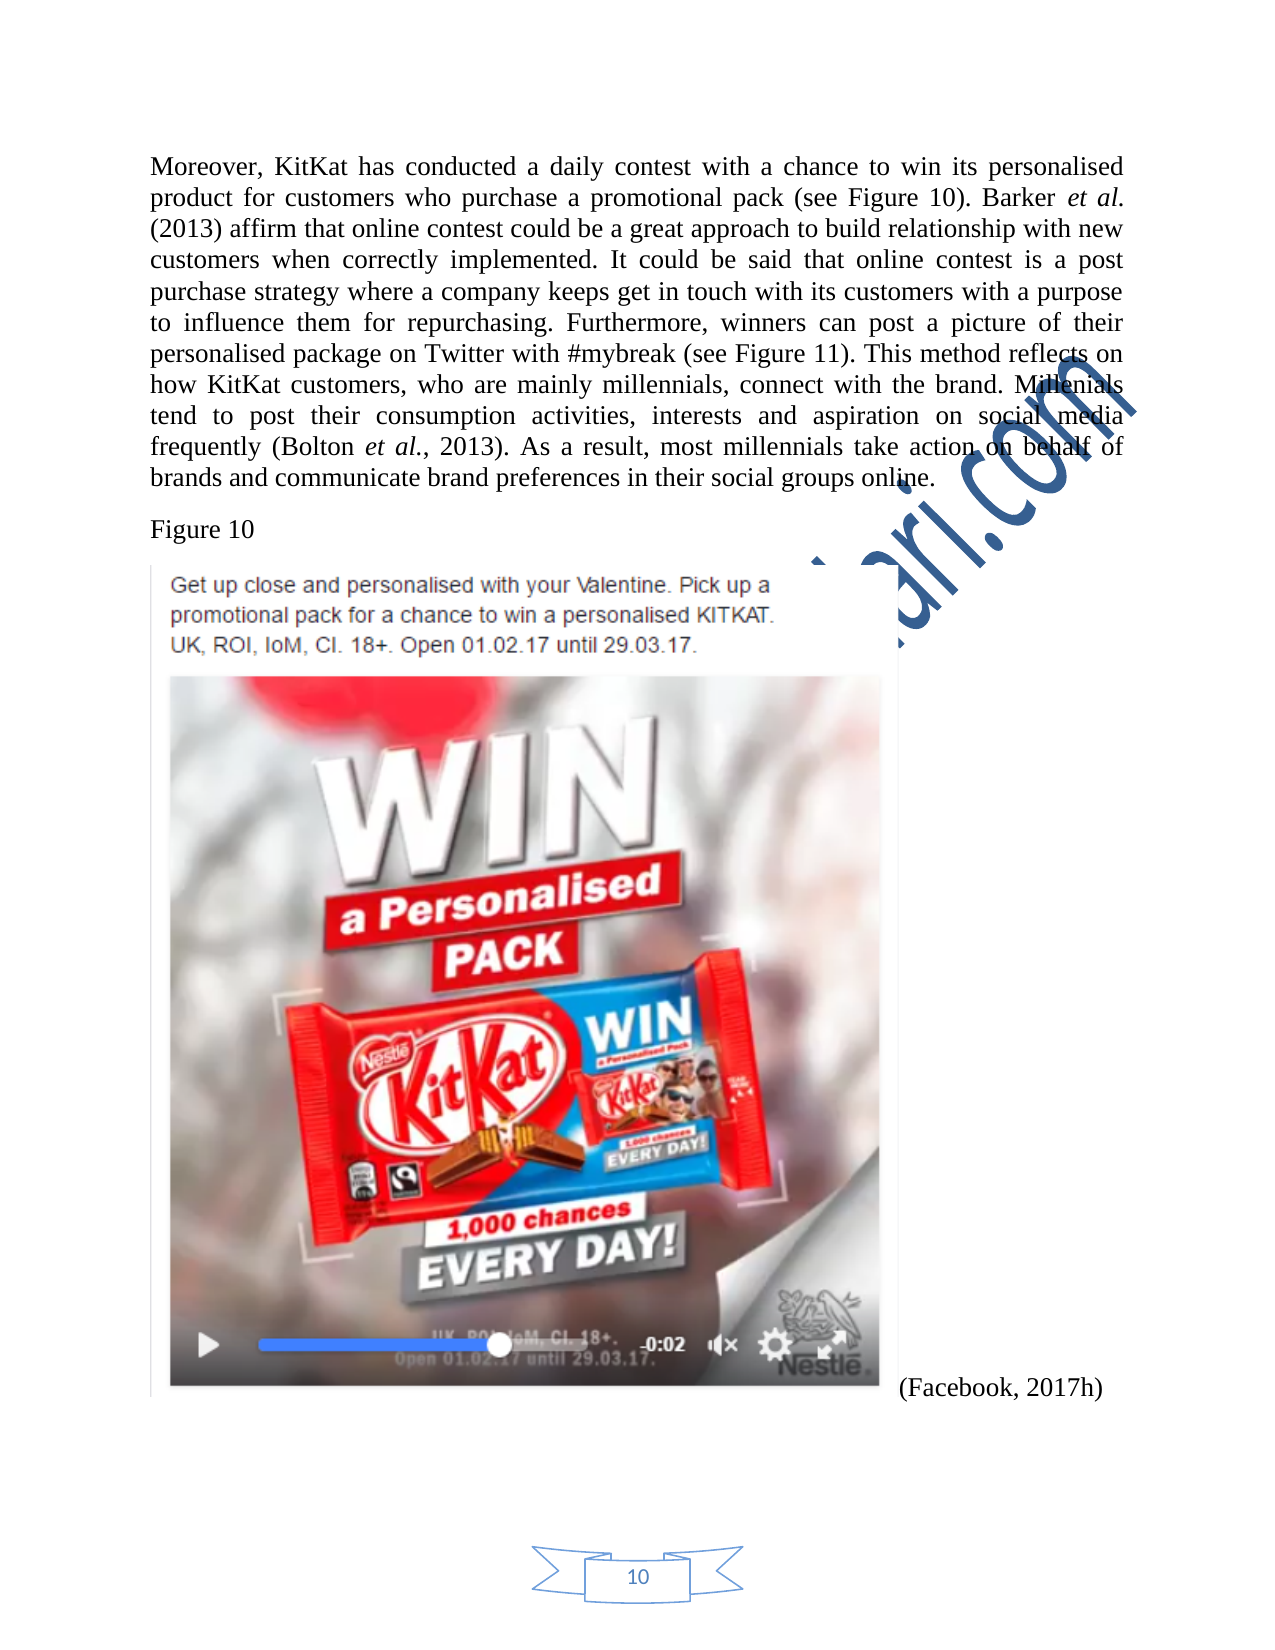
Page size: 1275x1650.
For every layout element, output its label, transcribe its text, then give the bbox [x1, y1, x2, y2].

text Figure 10 [150, 513, 1125, 544]
text Moreover, KitKat has conducted a daily contest with a chance to win its personalised product for customers who purchase a promotional pack (see Figure 10). Barker et al. (2013) affirm that online contest could be a great approach to build relationship with new customers when correctly implemented. It could be said that online contest is a post purchase strategy where a company keeps get in touch with its customers with a purpose to influence them for repurchasing. Furthermore, winners can post a picture of their personalised package on Twitter with #mybreak (see Figure 11). This method reflects on how KitKat customers, who are mainly millennials, connect with the brand. Millenials tend to post their consumption activities, interests and aspiration on social media frequently (Bolton et al., 2013). As a result, most millennials take action on behalf of brands and communicate brand preferences in their social groups online. [150, 150, 1125, 493]
picture [150, 565, 899, 1397]
